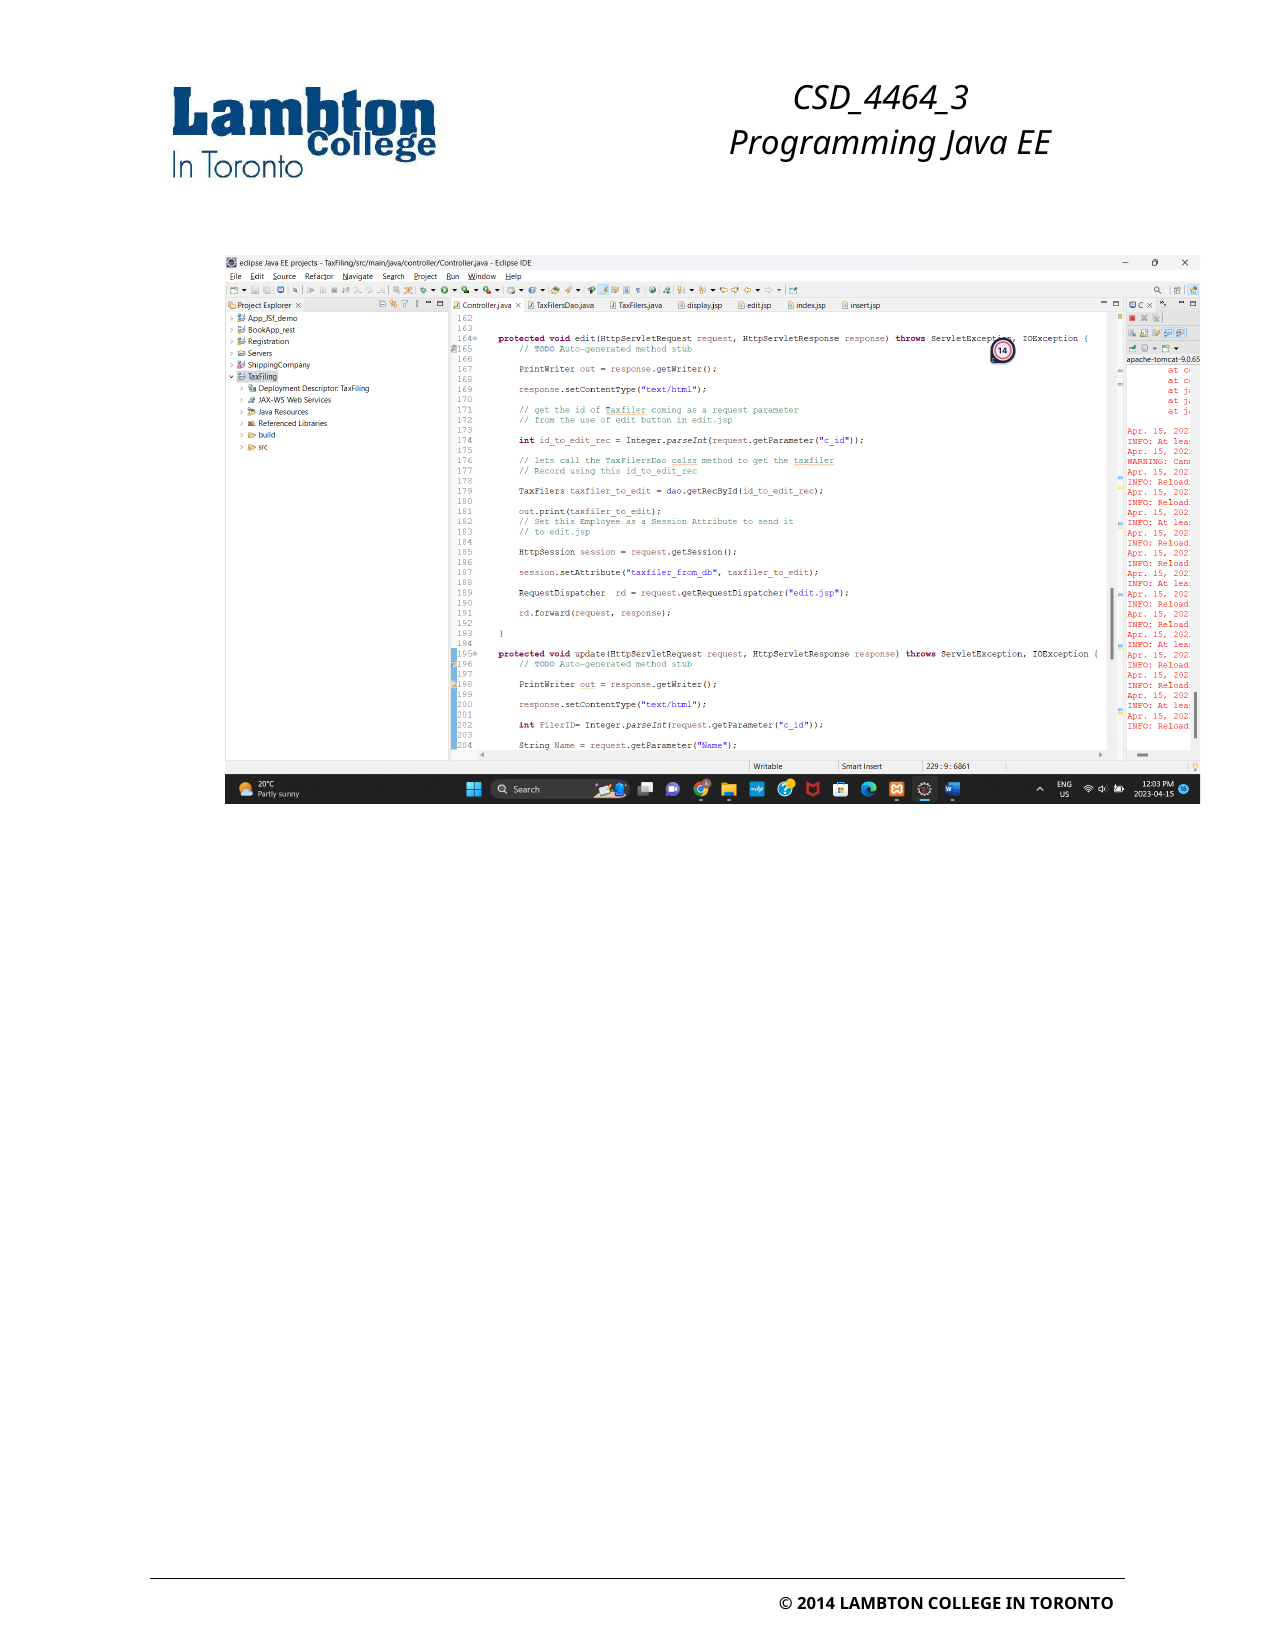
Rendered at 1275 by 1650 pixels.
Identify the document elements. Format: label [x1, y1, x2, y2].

picture [225, 255, 1200, 804]
picture [161, 73, 448, 188]
